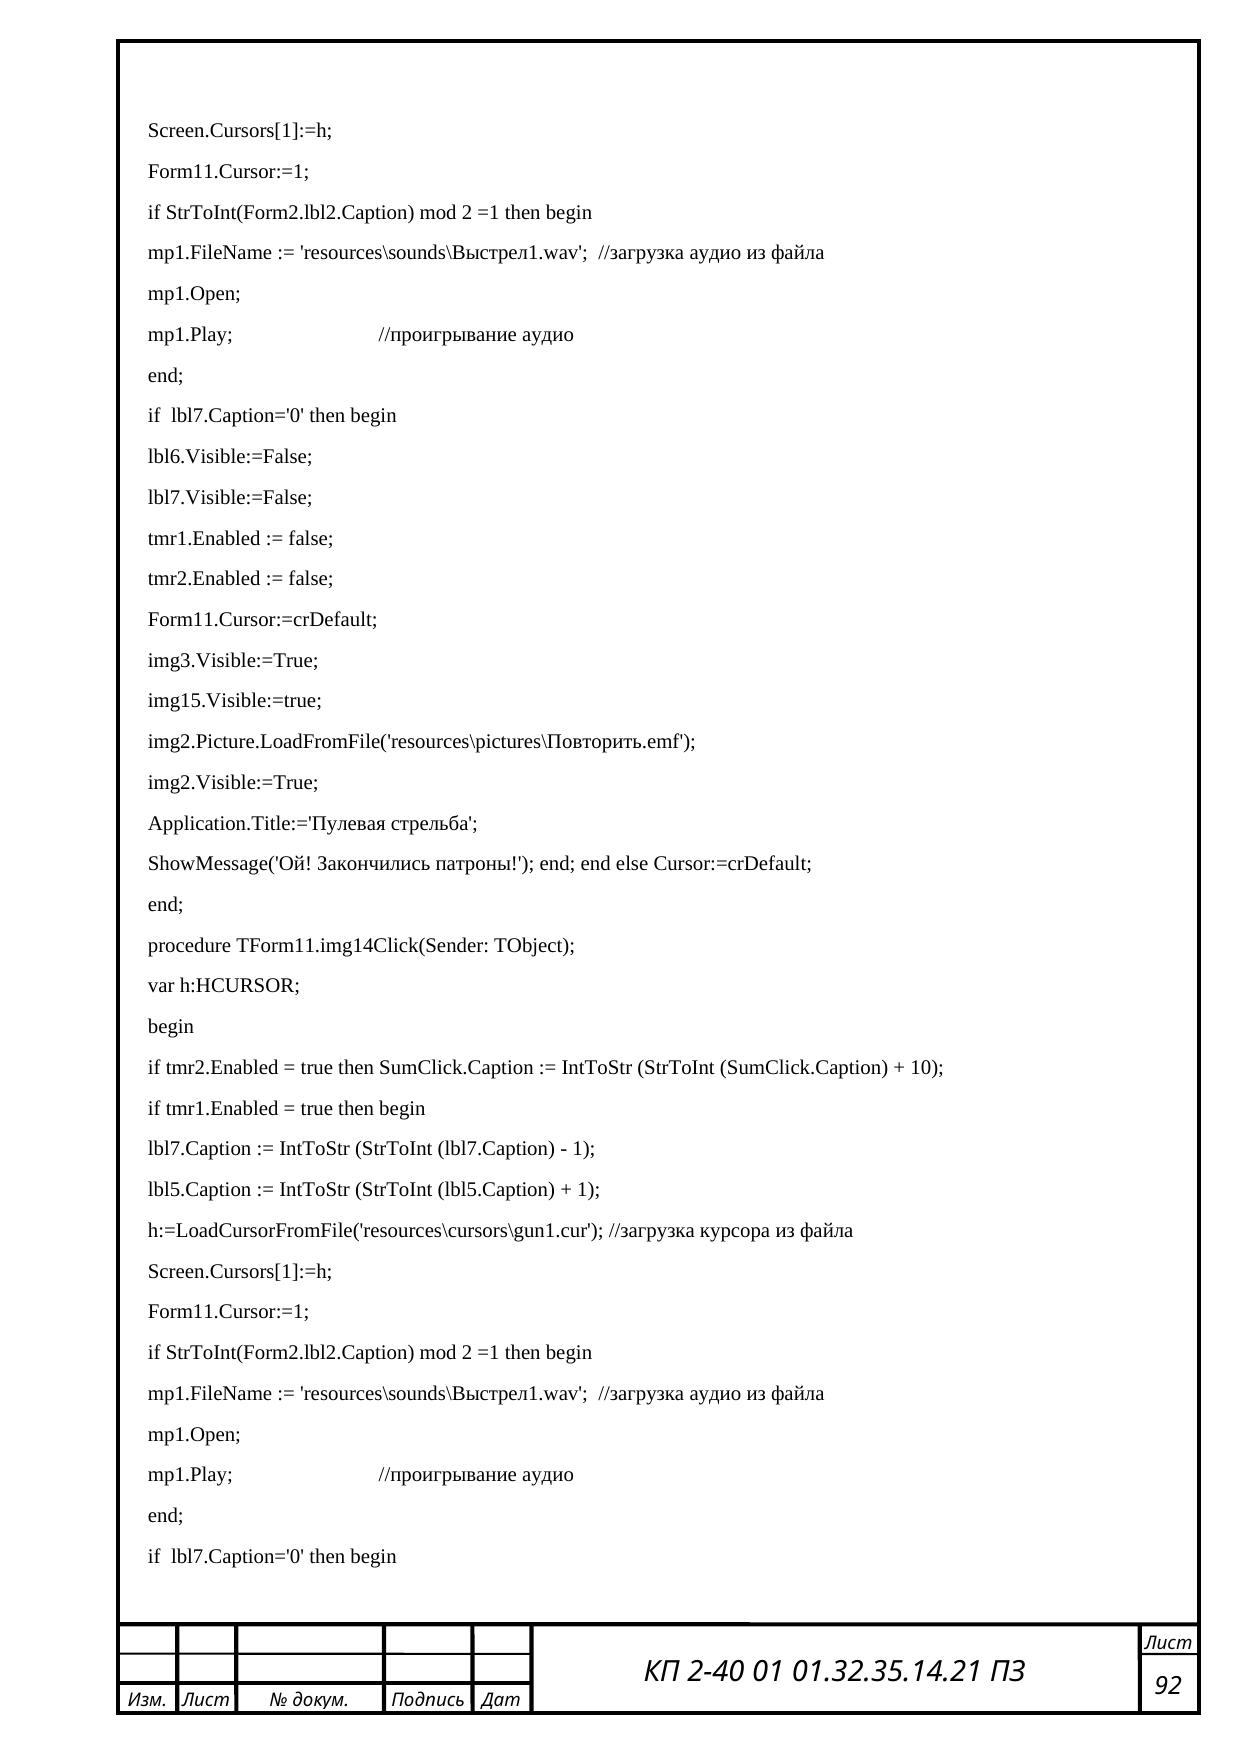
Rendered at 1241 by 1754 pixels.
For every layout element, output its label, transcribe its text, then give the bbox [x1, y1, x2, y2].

text begin [148, 1014, 1181, 1038]
text end; [148, 362, 1181, 387]
text ShowMessage('Ой! Закончились патроны!'); end; end else Cursor:=crDefault; [148, 851, 1181, 875]
text tmr1.Enabled := false; [148, 525, 1181, 549]
text mp1.Open; [148, 1421, 1181, 1446]
text if tmr1.Enabled = true then begin [148, 1096, 1181, 1120]
text tmr2.Enabled := false; [148, 566, 1181, 590]
text img2.Visible:=True; [148, 770, 1181, 794]
text mp1.Open; [148, 281, 1181, 305]
text Screen.Cursors[1]:=h; [148, 118, 1181, 142]
text procedure TForm11.img14Click(Sender: TObject); [148, 933, 1181, 957]
text mp1.Play; //проигрывание аудио [148, 322, 1181, 346]
text end; [148, 892, 1181, 916]
text lbl7.Caption := IntToStr (StrToInt (lbl7.Caption) - 1); [148, 1136, 1181, 1160]
text lbl7.Visible:=False; [148, 485, 1181, 509]
text if StrToInt(Form2.lbl2.Caption) mod 2 =1 then begin [148, 1340, 1181, 1364]
text img15.Visible:=true; [148, 688, 1181, 712]
text if tmr2.Enabled = true then SumClick.Caption := IntToStr (StrToInt (SumClick.Caption) + 10); [148, 1055, 1181, 1079]
text img2.Picture.LoadFromFile('resources\pictures\Повторить.emf'); [148, 729, 1181, 753]
text Form11.Cursor:=1; [148, 1299, 1181, 1323]
text var h:HCURSOR; [148, 973, 1181, 997]
text if lbl7.Caption='0' then begin [148, 1544, 1181, 1568]
text lbl5.Caption := IntToStr (StrToInt (lbl5.Caption) + 1); [148, 1177, 1181, 1201]
text if lbl7.Caption='0' then begin [148, 403, 1181, 427]
text Screen.Cursors[1]:=h; [148, 1258, 1181, 1283]
text h:=LoadCursorFromFile('resources\cursors\gun1.cur'); //загрузка курсора из файла [148, 1218, 1181, 1242]
text mp1.FileName := 'resources\sounds\Выстрел1.wav'; //загрузка аудио из файла [148, 240, 1181, 264]
text lbl6.Visible:=False; [148, 444, 1181, 468]
text Application.Title:='Пулевая стрельба'; [148, 811, 1181, 834]
text mp1.FileName := 'resources\sounds\Выстрел1.wav'; //загрузка аудио из файла [148, 1381, 1181, 1405]
text img3.Visible:=True; [148, 648, 1181, 672]
text Form11.Cursor:=crDefault; [148, 607, 1181, 631]
text Form11.Cursor:=1; [148, 159, 1181, 183]
text end; [148, 1503, 1181, 1527]
text mp1.Play; //проигрывание аудио [148, 1462, 1181, 1486]
text if StrToInt(Form2.lbl2.Caption) mod 2 =1 then begin [148, 199, 1181, 224]
